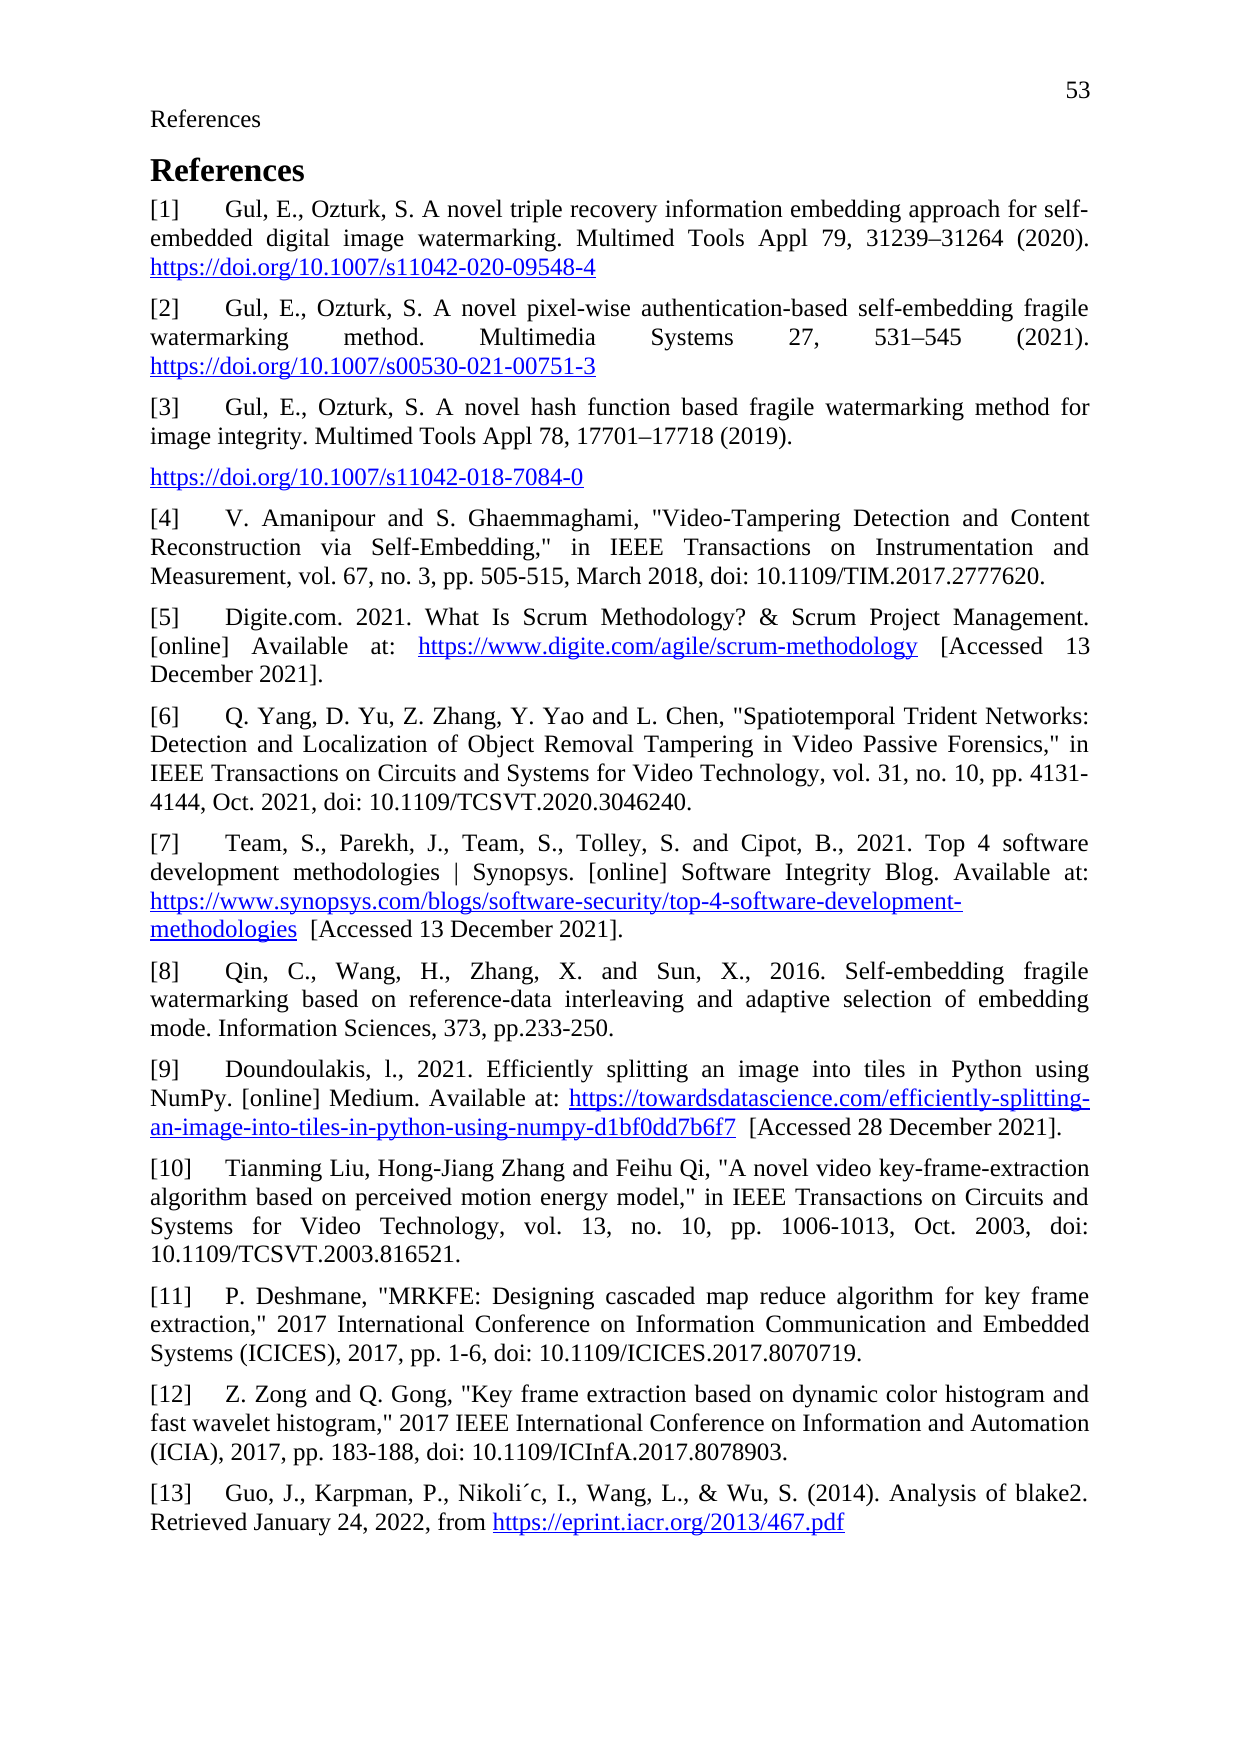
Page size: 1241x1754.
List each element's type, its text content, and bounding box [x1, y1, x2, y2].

text [8] Qin, C., Wang, H., Zhang, X. and Sun, X., 2016. Self-embedding fragile watermarking based on reference-data interleaving and adaptive selection of embedding mode. Information Sciences, 373, pp.233-250. [150, 956, 1090, 1042]
text [1] Gul, E., Ozturk, S. A novel triple recovery information embedding approach for self-embedded digital image watermarking. Multimed Tools Appl 79, 31239–31264 (2020). https://doi.org/10.1007/s11042-020-09548-4 [150, 194, 1090, 281]
text [3] Gul, E., Ozturk, S. A novel hash function based fragile watermarking method for image integrity. Multimed Tools Appl 78, 17701–17718 (2019). [150, 392, 1090, 449]
text [9] Doundoulakis, l., 2021. Efficiently splitting an image into tiles in Python using NumPy. [online] Medium. Available at: https://towardsdatascience.com/efficiently-splitting-an-image-into-tiles-in-python-using-numpy-d1bf0dd7b6f7 [Accessed 28 December 2021]. [150, 1054, 1090, 1141]
text [10] Tianming Liu, Hong-Jiang Zhang and Feihu Qi, "A novel video key-frame-extraction algorithm based on perceived motion energy model," in IEEE Transactions on Circuits and Systems for Video Technology, vol. 13, no. 10, pp. 1006-1013, Oct. 2003, doi: 10.1109/TCSVT.2003.816521. [150, 1153, 1090, 1268]
text [2] Gul, E., Ozturk, S. A novel pixel-wise authentication-based self-embedding fragile watermarking method. Multimedia Systems 27, 531–545 (2021). https://doi.org/10.1007/s00530-021-00751-3 [150, 293, 1090, 379]
text [5] Digite.com. 2021. What Is Scrum Methodology? & Scrum Project Management. [online] Available at: https://www.digite.com/agile/scrum-methodology [Accessed 13 December 2021]. [150, 602, 1090, 688]
text https://doi.org/10.1007/s11042-018-7084-0 [150, 462, 1090, 491]
text [13] Guo, J., Karpman, P., Nikoli´c, I., Wang, L., & Wu, S. (2014). Analysis of blake2. Retrieved January 24, 2022, from https://eprint.iacr.org/2013/467.pdf [150, 1478, 1090, 1536]
text [4] V. Amanipour and S. Ghaemmaghami, "Video-Tampering Detection and Content Reconstruction via Self-Embedding," in IEEE Transactions on Instrumentation and Measurement, vol. 67, no. 3, pp. 505-515, March 2018, doi: 10.1109/TIM.2017.2777620. [150, 503, 1090, 589]
text [12] Z. Zong and Q. Gong, "Key frame extraction based on dynamic color histogram and fast wavelet histogram," 2017 IEEE International Conference on Information and Automation (ICIA), 2017, pp. 183-188, doi: 10.1109/ICInfA.2017.8078903. [150, 1379, 1090, 1466]
text [7] Team, S., Parekh, J., Team, S., Tolley, S. and Cipot, B., 2021. Top 4 software development methodologies | Synopsys. [online] Software Integrity Blog. Available at: https://www.synopsys.com/blogs/software-security/top-4-software-development-methodologies [Accessed 13 December 2021]. [150, 828, 1090, 943]
text [6] Q. Yang, D. Yu, Z. Zhang, Y. Yao and L. Chen, "Spatiotemporal Trident Networks: Detection and Localization of Object Removal Tampering in Video Passive Forensics," in IEEE Transactions on Circuits and Systems for Video Technology, vol. 31, no. 10, pp. 4131-4144, Oct. 2021, doi: 10.1109/TCSVT.2020.3046240. [150, 701, 1090, 816]
subtitle References [150, 150, 1090, 188]
text [11] P. Deshmane, "MRKFE: Designing cascaded map reduce algorithm for key frame extraction," 2017 International Conference on Information Communication and Embedded Systems (ICICES), 2017, pp. 1-6, doi: 10.1109/ICICES.2017.8070719. [150, 1281, 1090, 1367]
